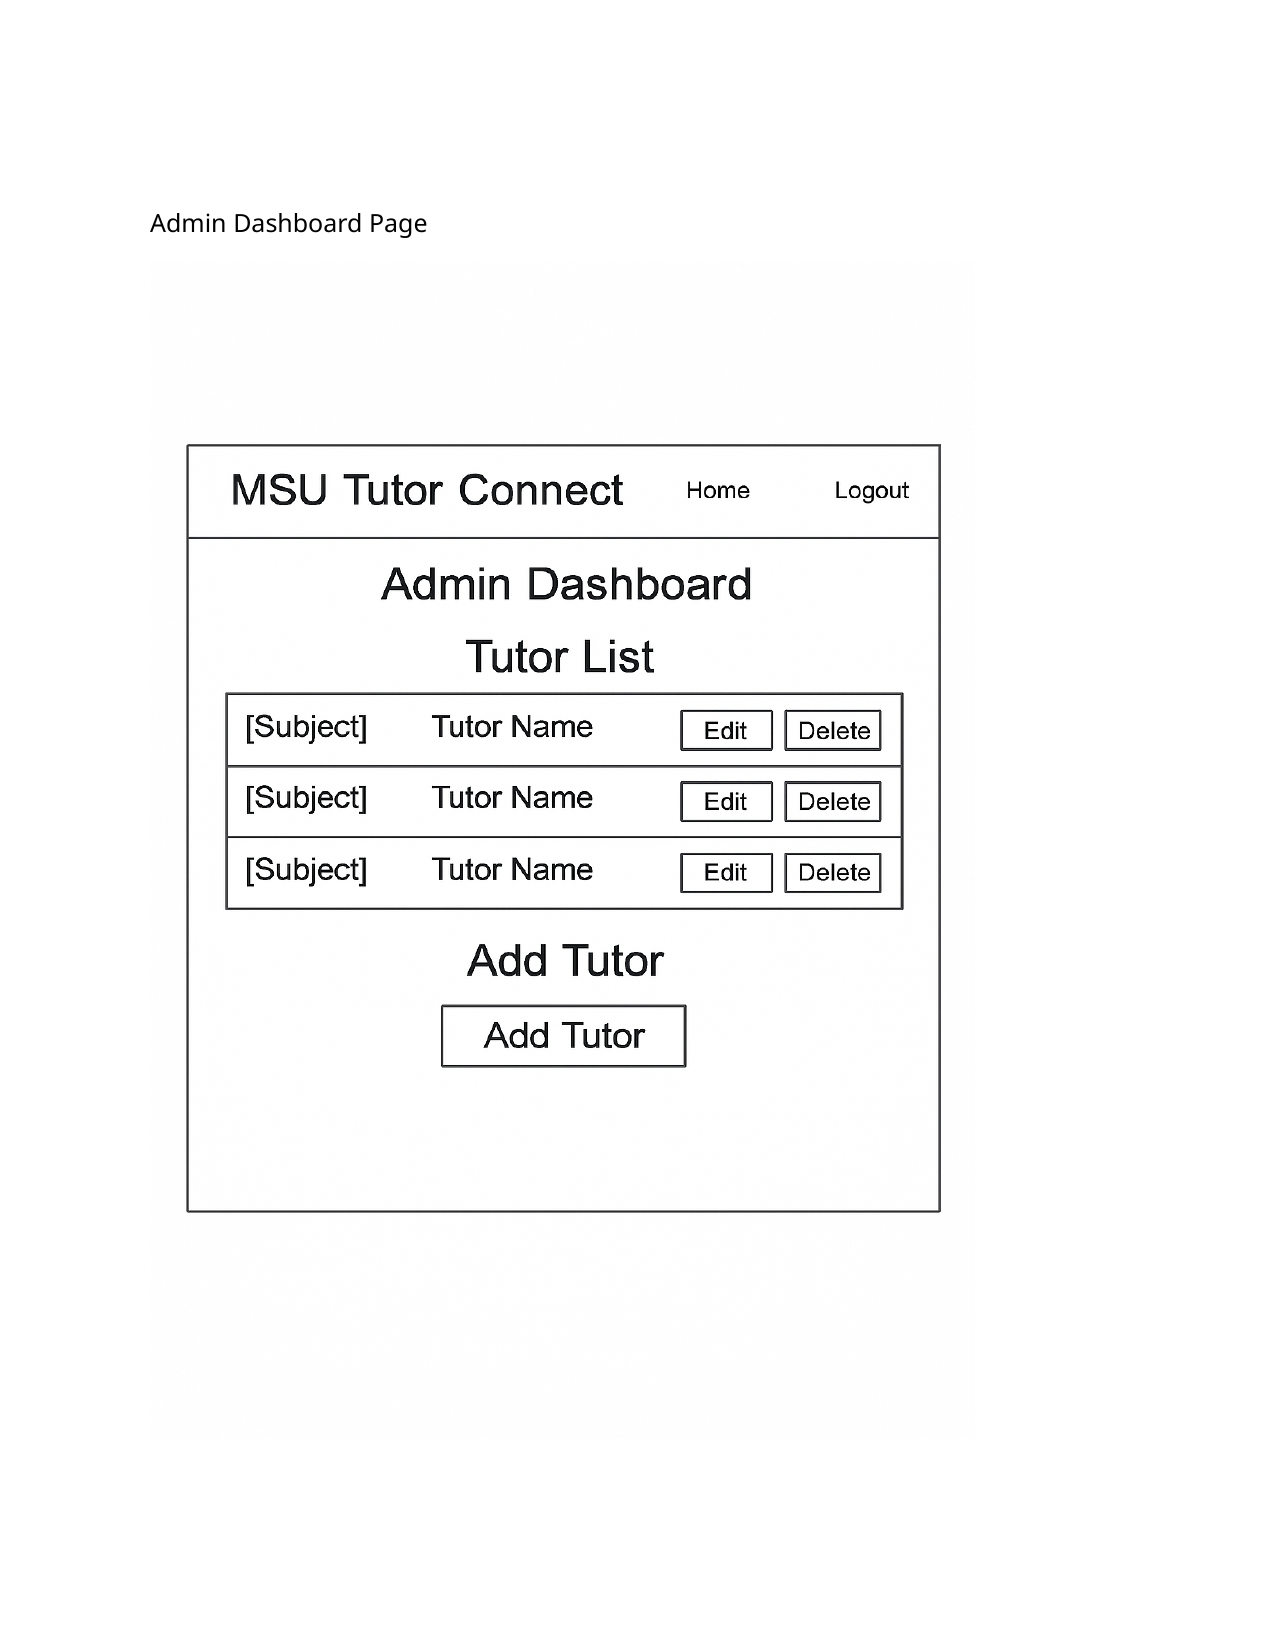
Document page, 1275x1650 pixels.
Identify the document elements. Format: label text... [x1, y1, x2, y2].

picture [150, 261, 976, 1439]
text Admin Dashboard Page [150, 206, 1125, 240]
